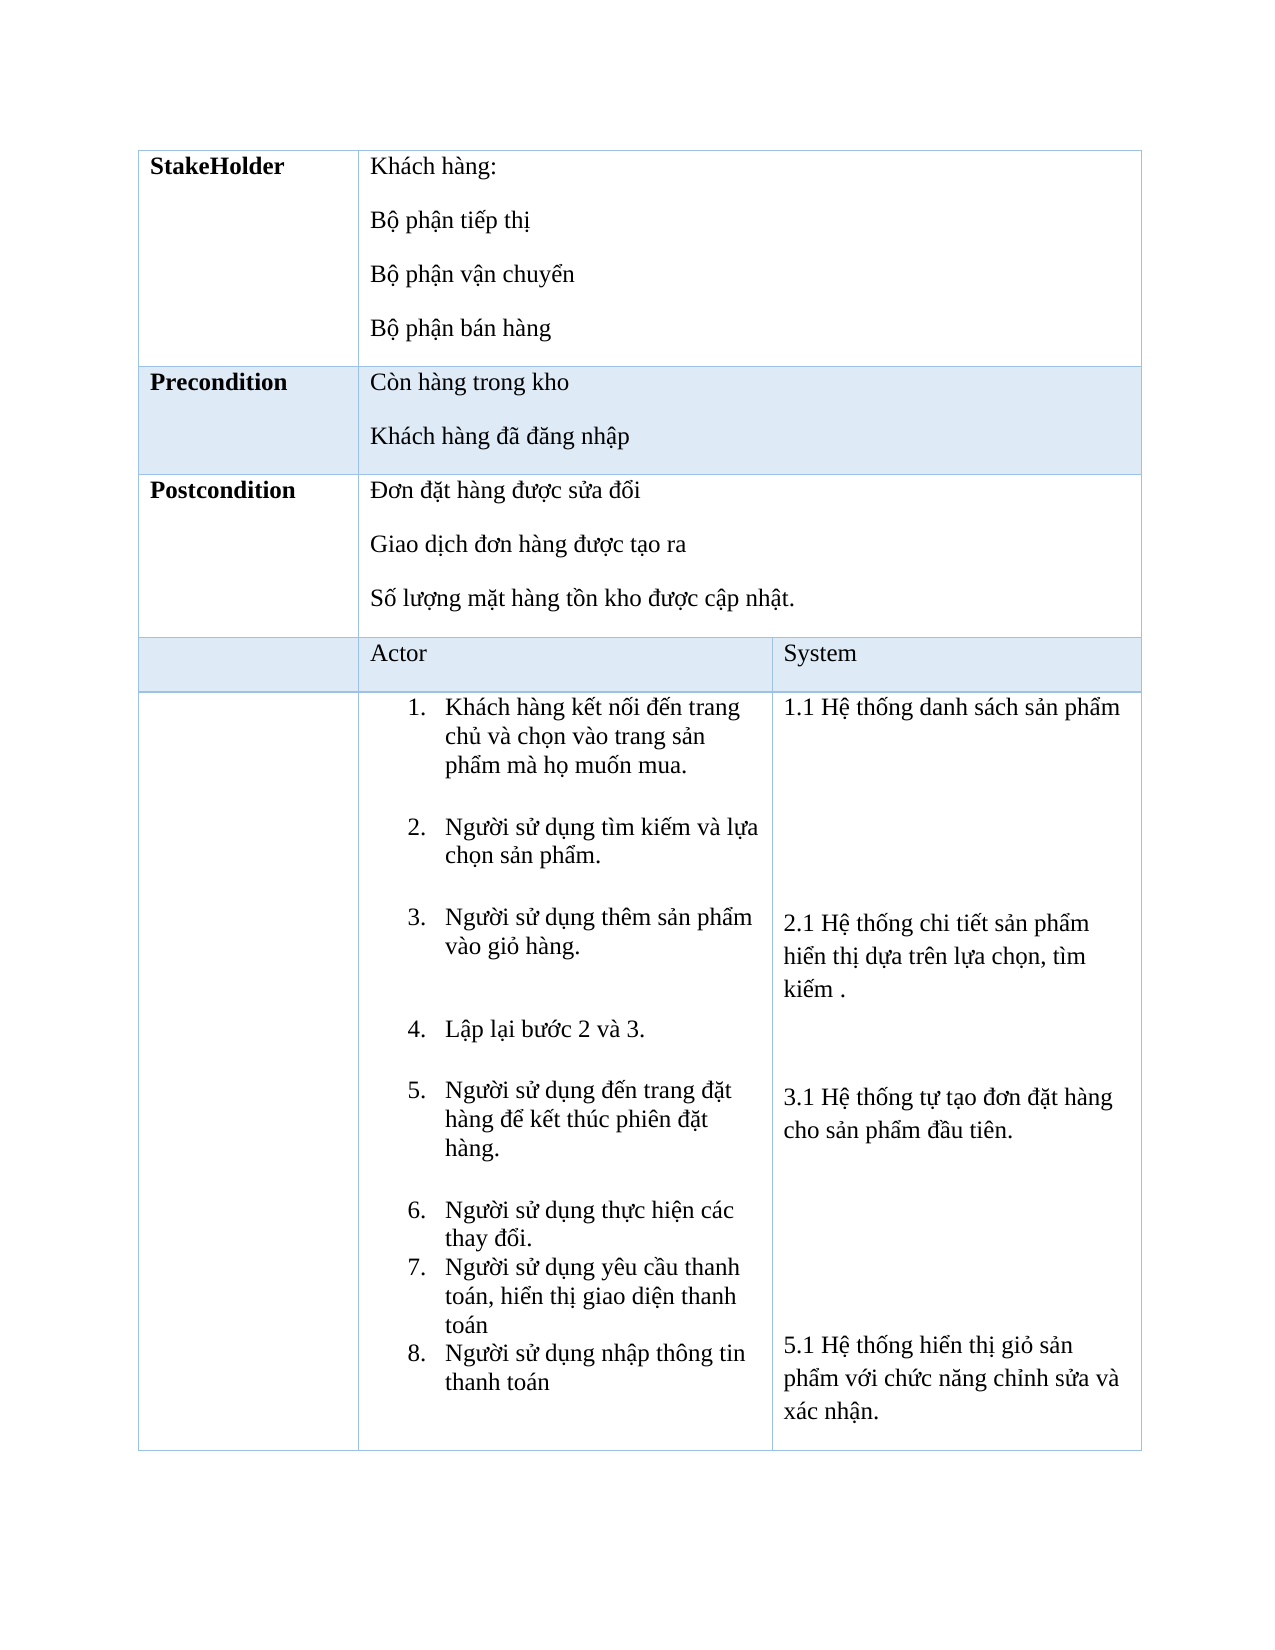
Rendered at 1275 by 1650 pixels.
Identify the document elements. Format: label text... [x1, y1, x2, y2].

table_cell Còn hàng trong kho Khách hàng đã đăng nhập [359, 367, 1141, 474]
table_cell Precondition [139, 367, 358, 474]
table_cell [359, 693, 772, 1449]
table_cell Khách hàng: Bộ phận tiếp thị Bộ phận vận chuyển Bộ phận bán hàng [359, 151, 1141, 366]
table_cell [139, 693, 358, 1449]
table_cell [773, 693, 1141, 1449]
table_cell Đơn đặt hàng được sửa đổi Giao dịch đơn hàng được tạo ra Số lượng mặt hàng tồn kho được cập nhật. [359, 475, 1141, 637]
table_cell System [773, 638, 1141, 691]
table_cell Postcondition [139, 475, 358, 637]
table_cell Actor [359, 638, 772, 691]
table_cell StakeHolder [139, 151, 358, 366]
table_cell [139, 638, 358, 691]
